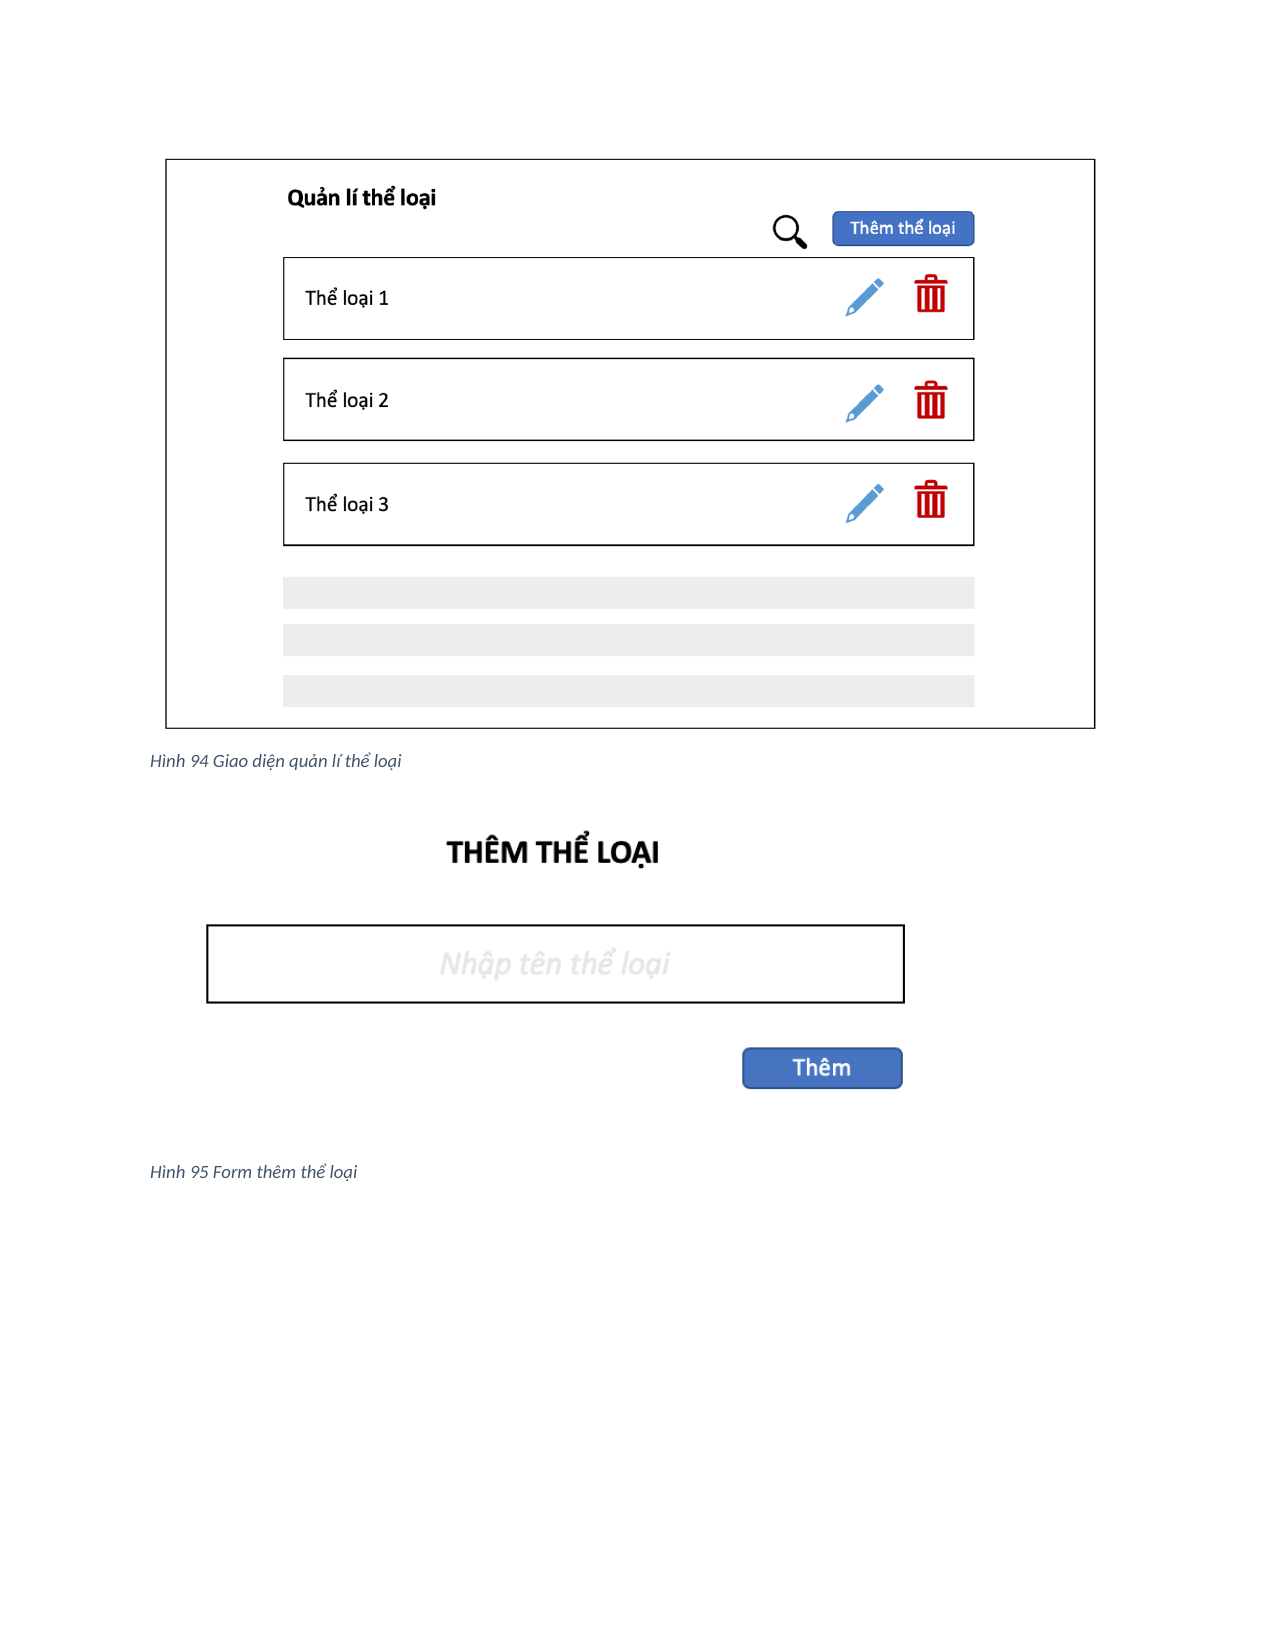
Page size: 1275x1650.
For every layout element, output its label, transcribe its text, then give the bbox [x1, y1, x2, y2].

picture [150, 150, 1125, 750]
picture [150, 793, 1003, 1160]
text Hình 94 Giao diện quản lí thể loại [150, 750, 1125, 772]
text Hình 95 Form thêm thể loại [150, 1160, 1125, 1183]
